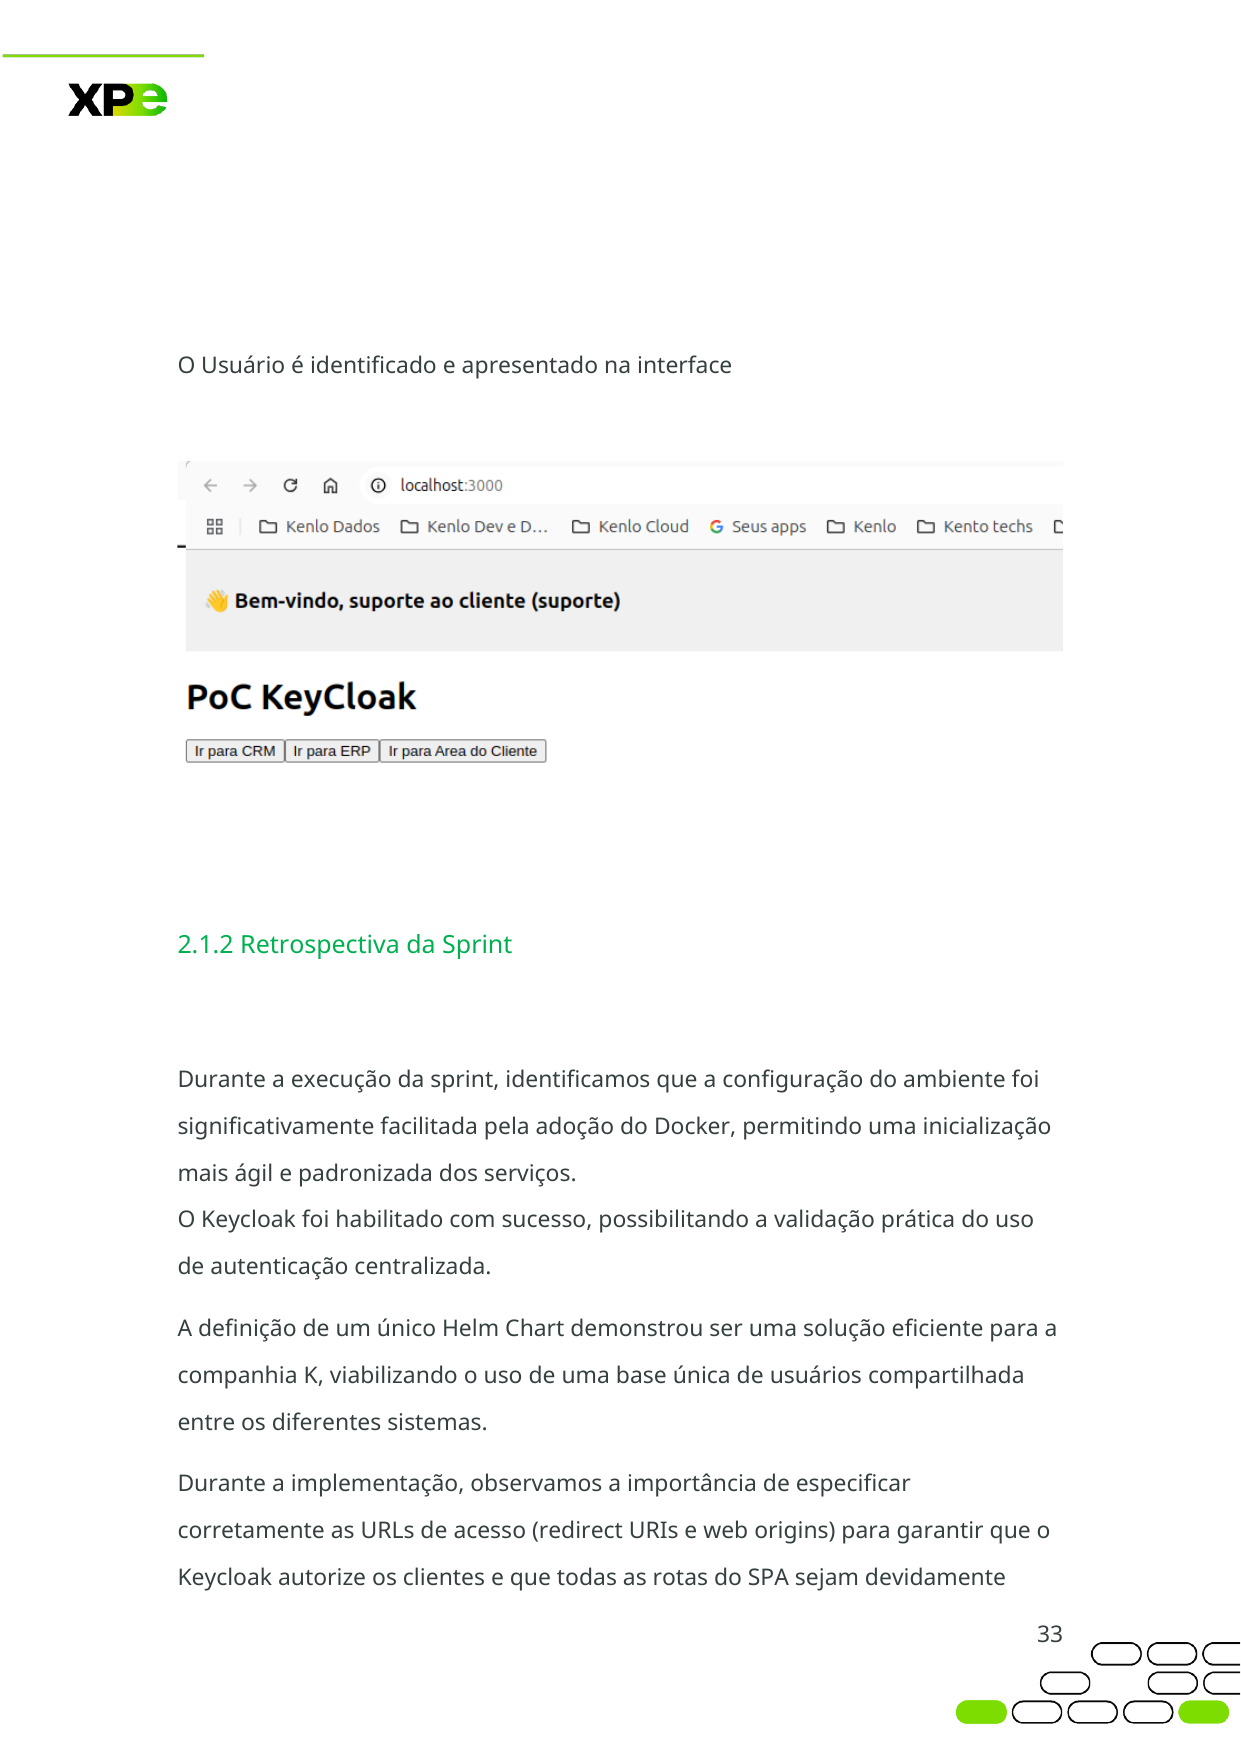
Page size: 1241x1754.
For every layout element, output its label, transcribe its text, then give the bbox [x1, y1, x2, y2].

picture [2, 51, 205, 148]
text A definição de um único Helm Chart demonstrou ser uma solução eficiente para a companhia K, viabilizando o uso de uma base única de usuários compartilhada entre os diferentes sistemas. [177, 1312, 1063, 1437]
text Durante a execução da sprint, identificamos que a configuração do ambiente foi significativamente facilitada pela adoção do Docker, permitindo uma inicialização mais ágil e padronizada dos serviços. O Keycloak foi habilitado com sucesso, possibilitando a validação prática do uso de autenticação centralizada. [177, 1063, 1063, 1281]
picture [177, 461, 1063, 805]
subtitle 2.1.2 Retrospectiva da Sprint [177, 927, 1063, 961]
text O Usuário é identificado e apresentado na interface [177, 349, 1063, 381]
picture [955, 1642, 1241, 1724]
